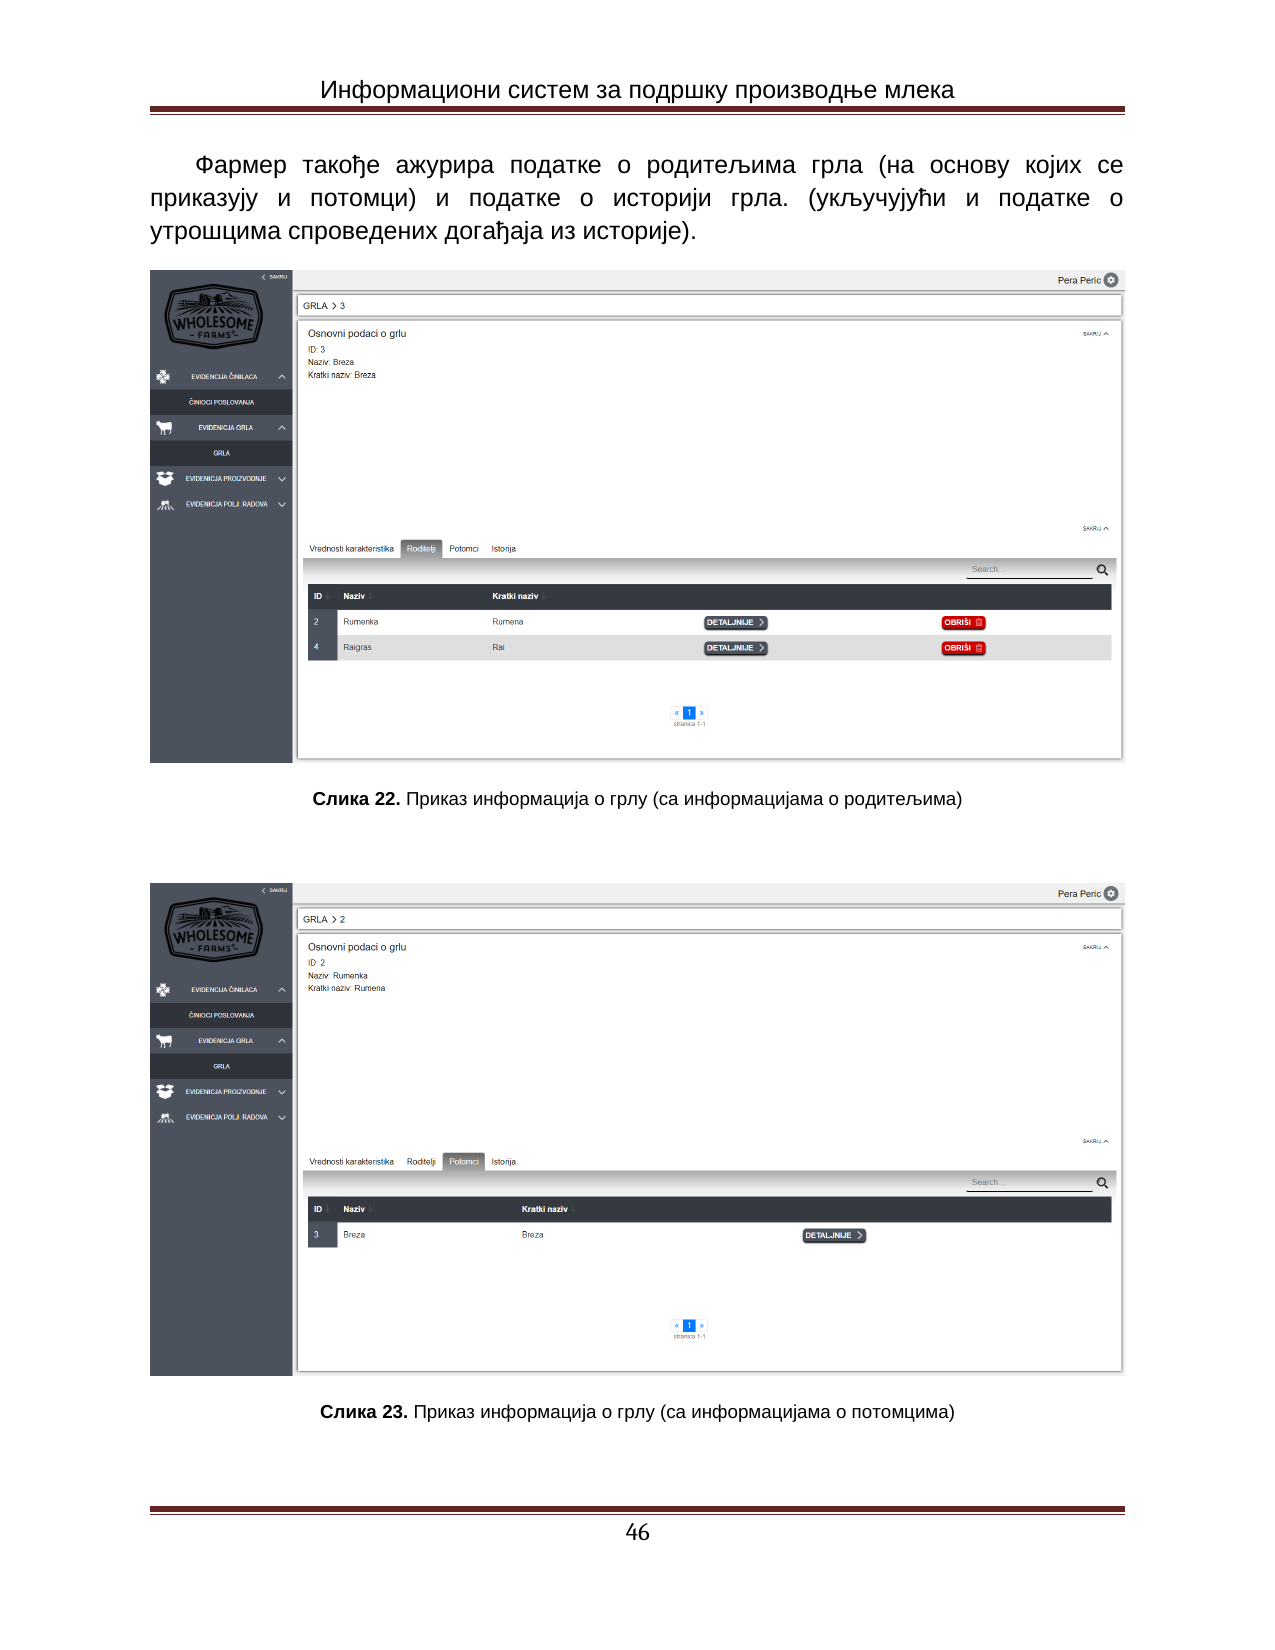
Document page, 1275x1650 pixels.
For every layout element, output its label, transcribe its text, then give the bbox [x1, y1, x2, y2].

picture [150, 270, 1125, 763]
picture [150, 883, 1125, 1376]
text Фармер такође ажурира податке о родитељима грла (на основу којих се приказују и потомци) и податке о историји грла. (укључујући и податке о утрошцима спроведених догађаја из историје). [150, 150, 1125, 245]
